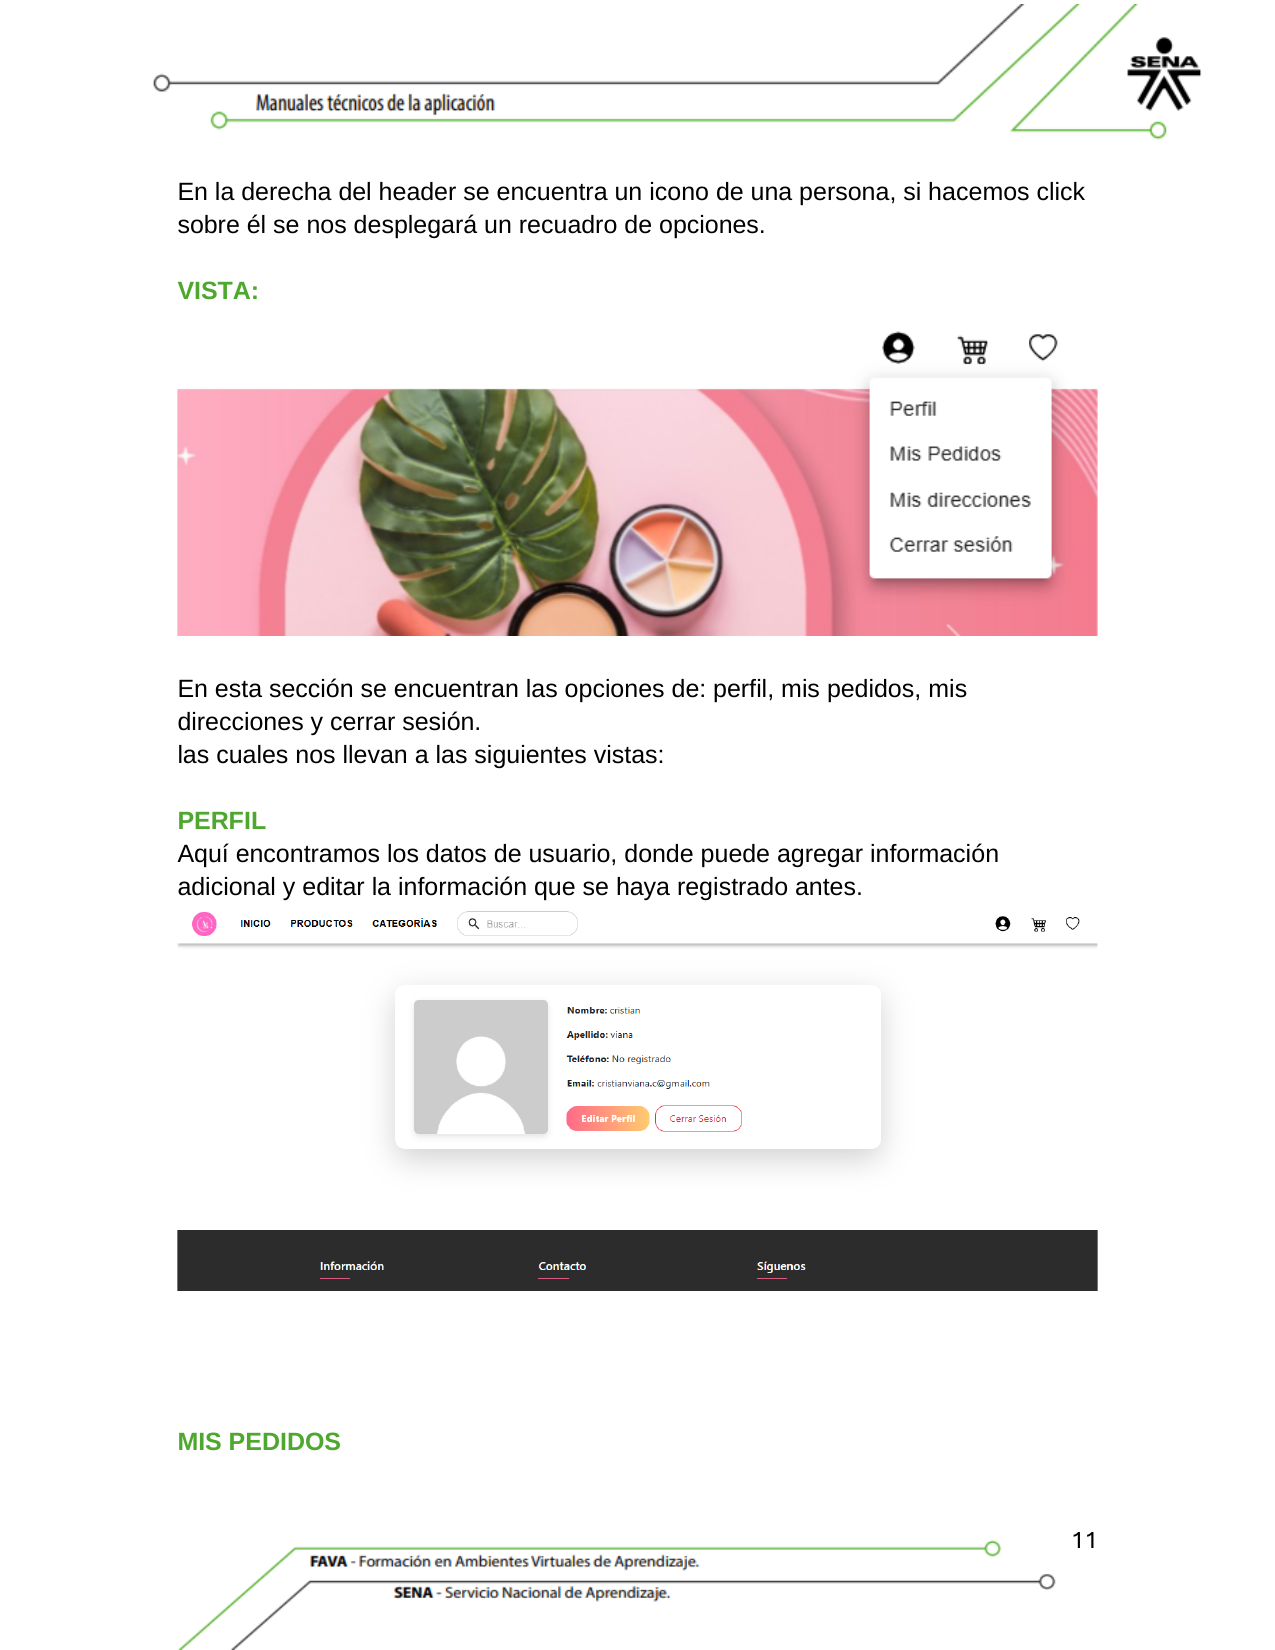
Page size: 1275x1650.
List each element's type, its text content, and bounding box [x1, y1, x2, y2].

picture [177, 904, 1098, 1291]
picture [177, 308, 1098, 636]
text las cuales nos llevan a las siguientes vistas: [177, 739, 1098, 768]
picture [63, 1512, 1080, 1650]
text En la derecha del header se encuentra un icono de una persona, si hacemos click sobre él se nos desplegará un recuadro de opciones. [177, 177, 1098, 239]
text VISTA: [177, 276, 1098, 305]
text PERFIL [177, 806, 1098, 834]
text Aquí encontramos los datos de usuario, donde puede agregar información adicional y editar la información que se haya registrado antes. [177, 839, 1098, 900]
text MIS PEDIDOS [177, 1427, 1098, 1455]
text En esta sección se encuentran las opciones de: perfil, mis pedidos, mis direcciones y cerrar sesión. [177, 673, 1098, 735]
picture [97, 4, 1259, 166]
